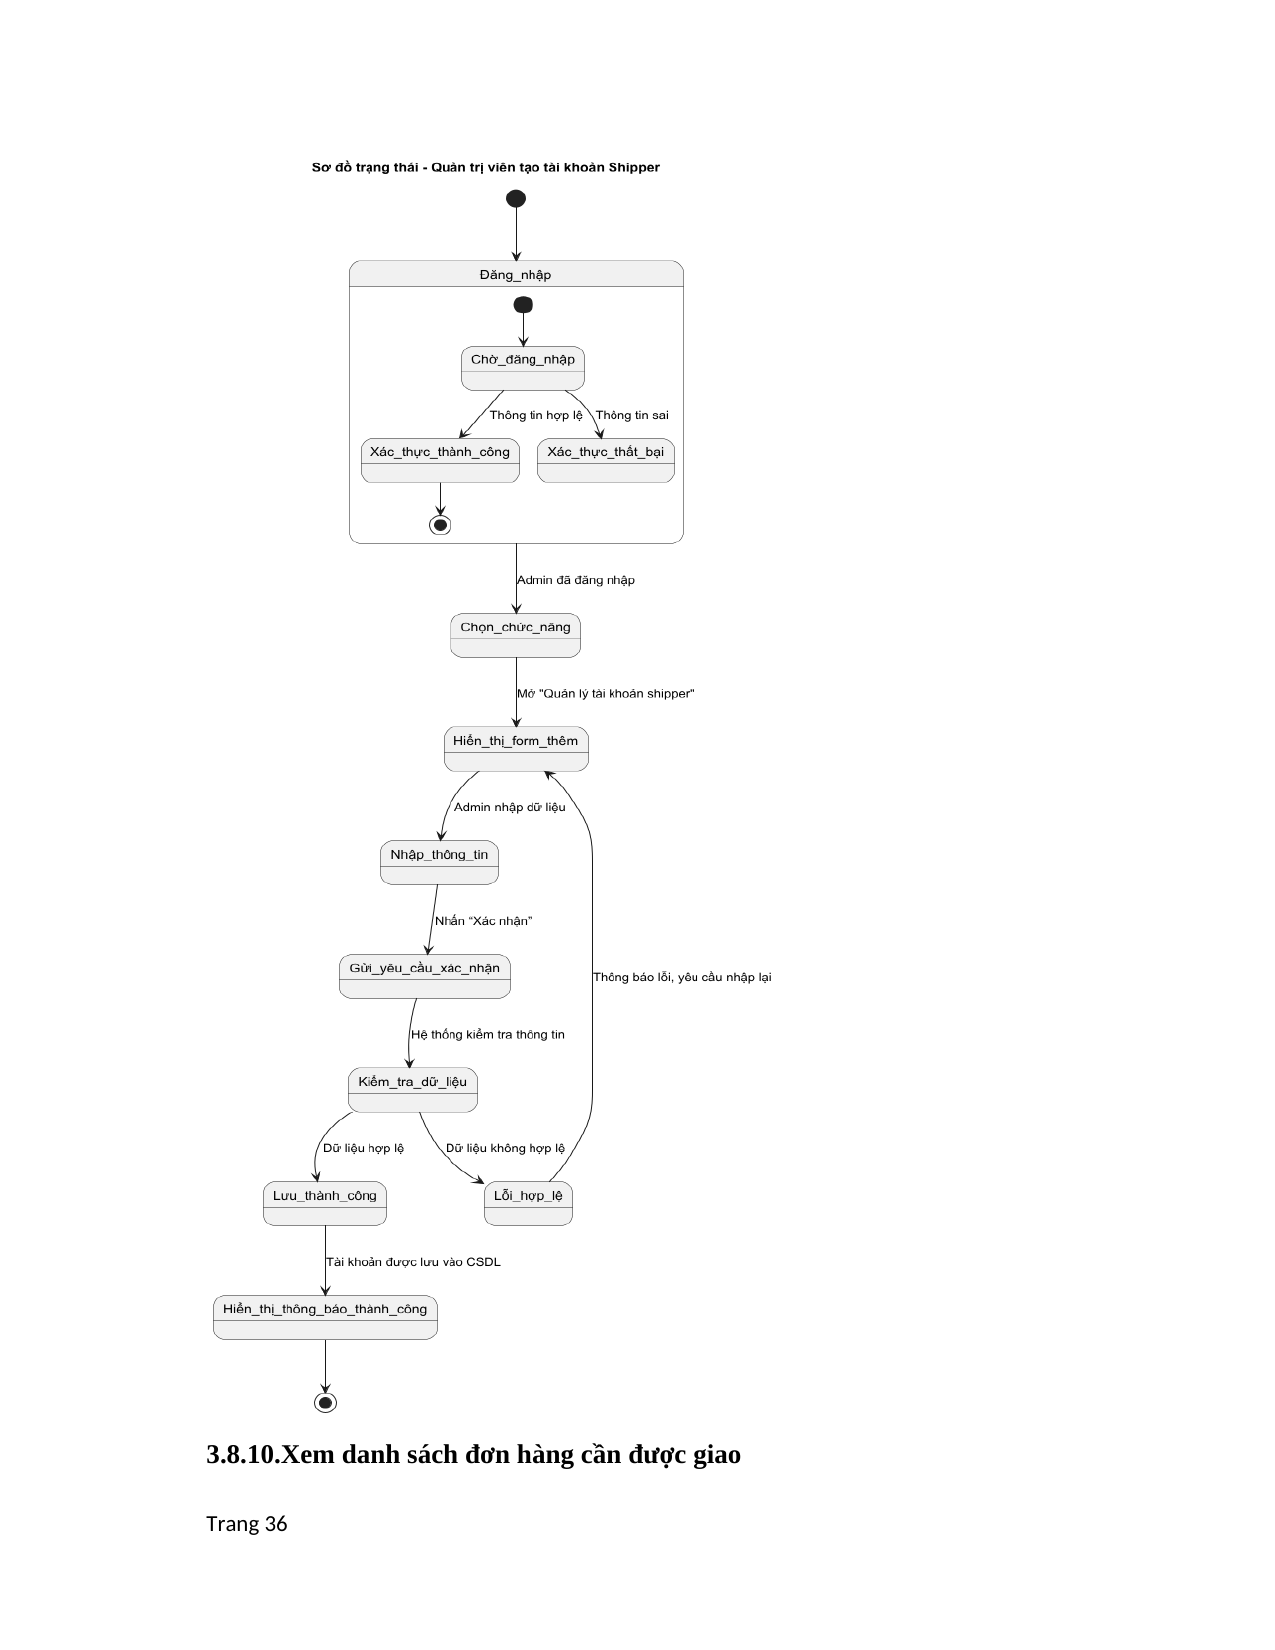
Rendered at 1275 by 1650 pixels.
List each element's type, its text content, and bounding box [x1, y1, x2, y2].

subtitle 3.8.10.Xem danh sách đơn hàng cần được giao [206, 1443, 1187, 1468]
picture [206, 150, 777, 1416]
